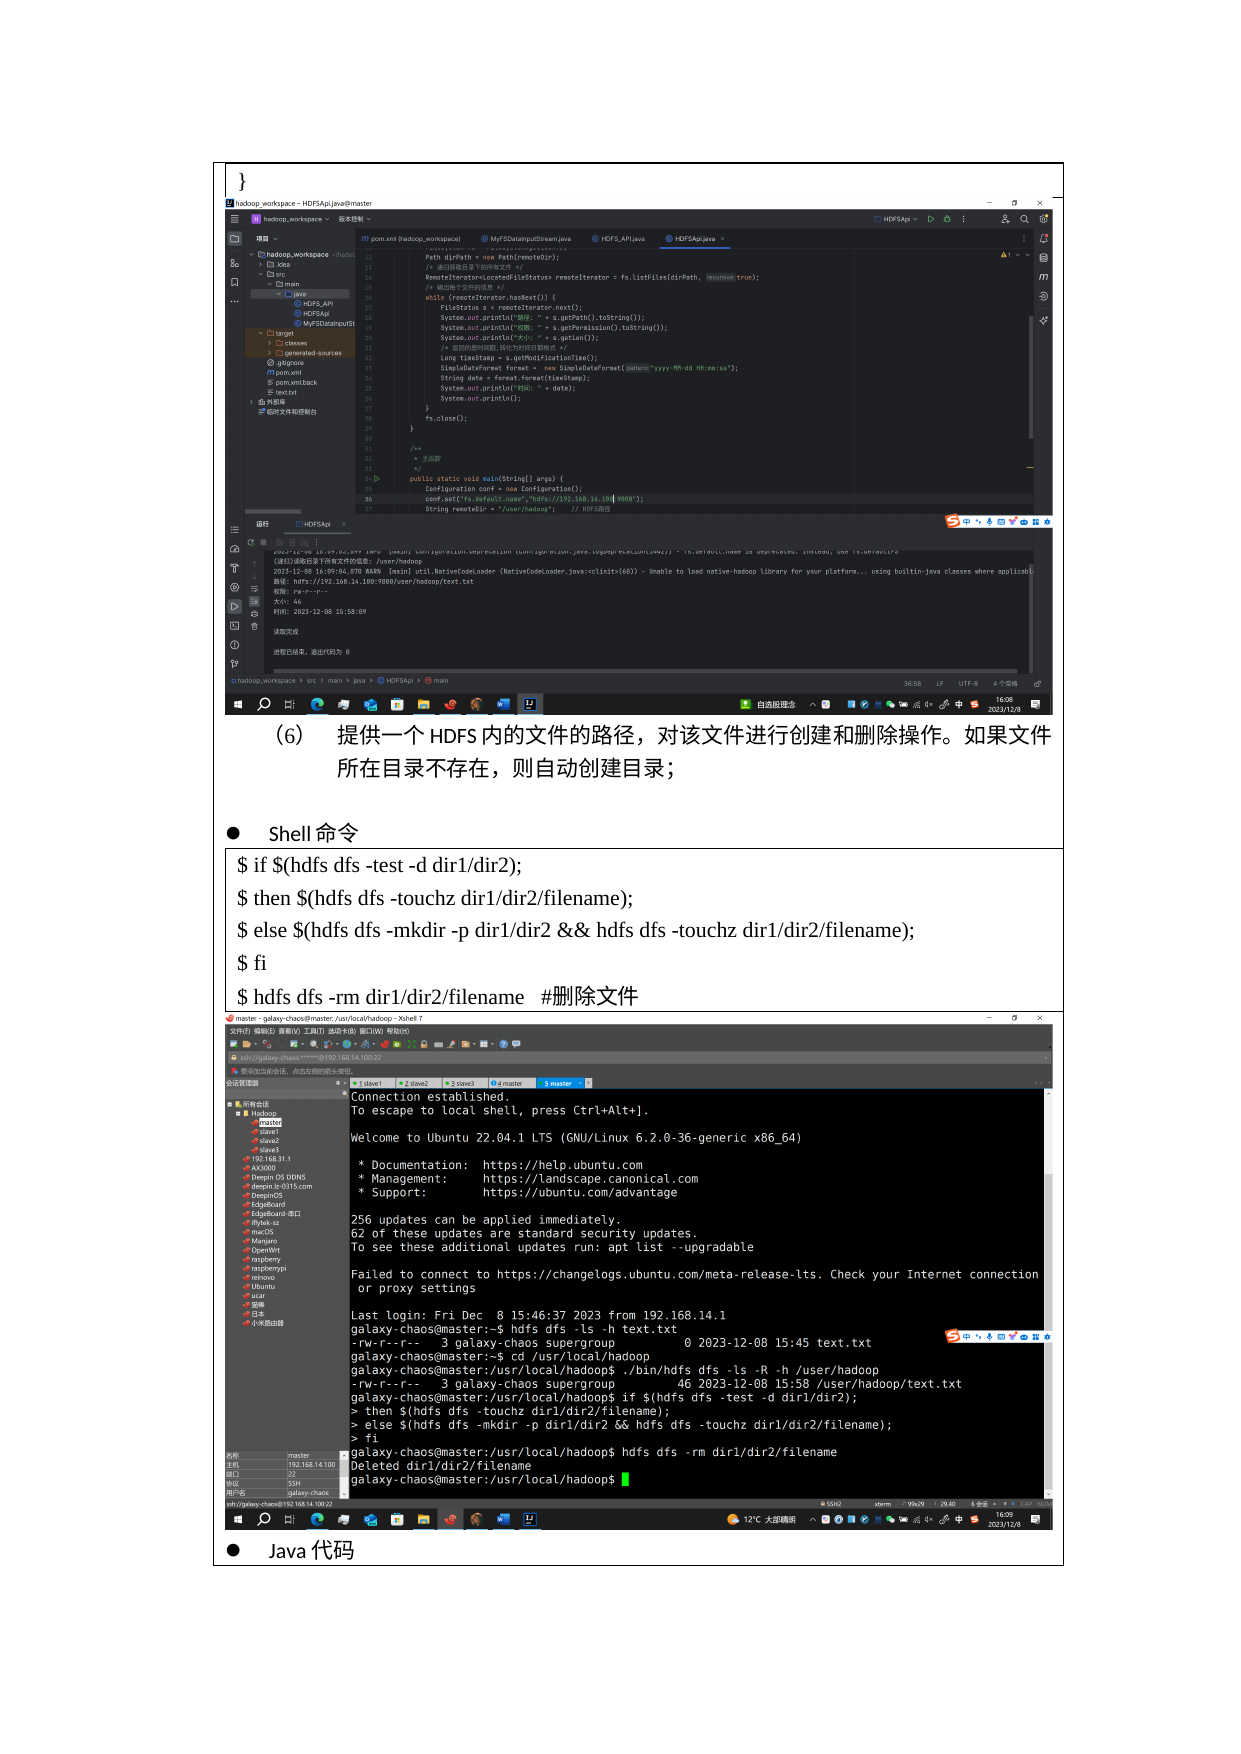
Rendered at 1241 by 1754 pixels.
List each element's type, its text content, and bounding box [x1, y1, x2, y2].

picture [225, 197, 1053, 715]
picture [225, 1012, 1053, 1530]
